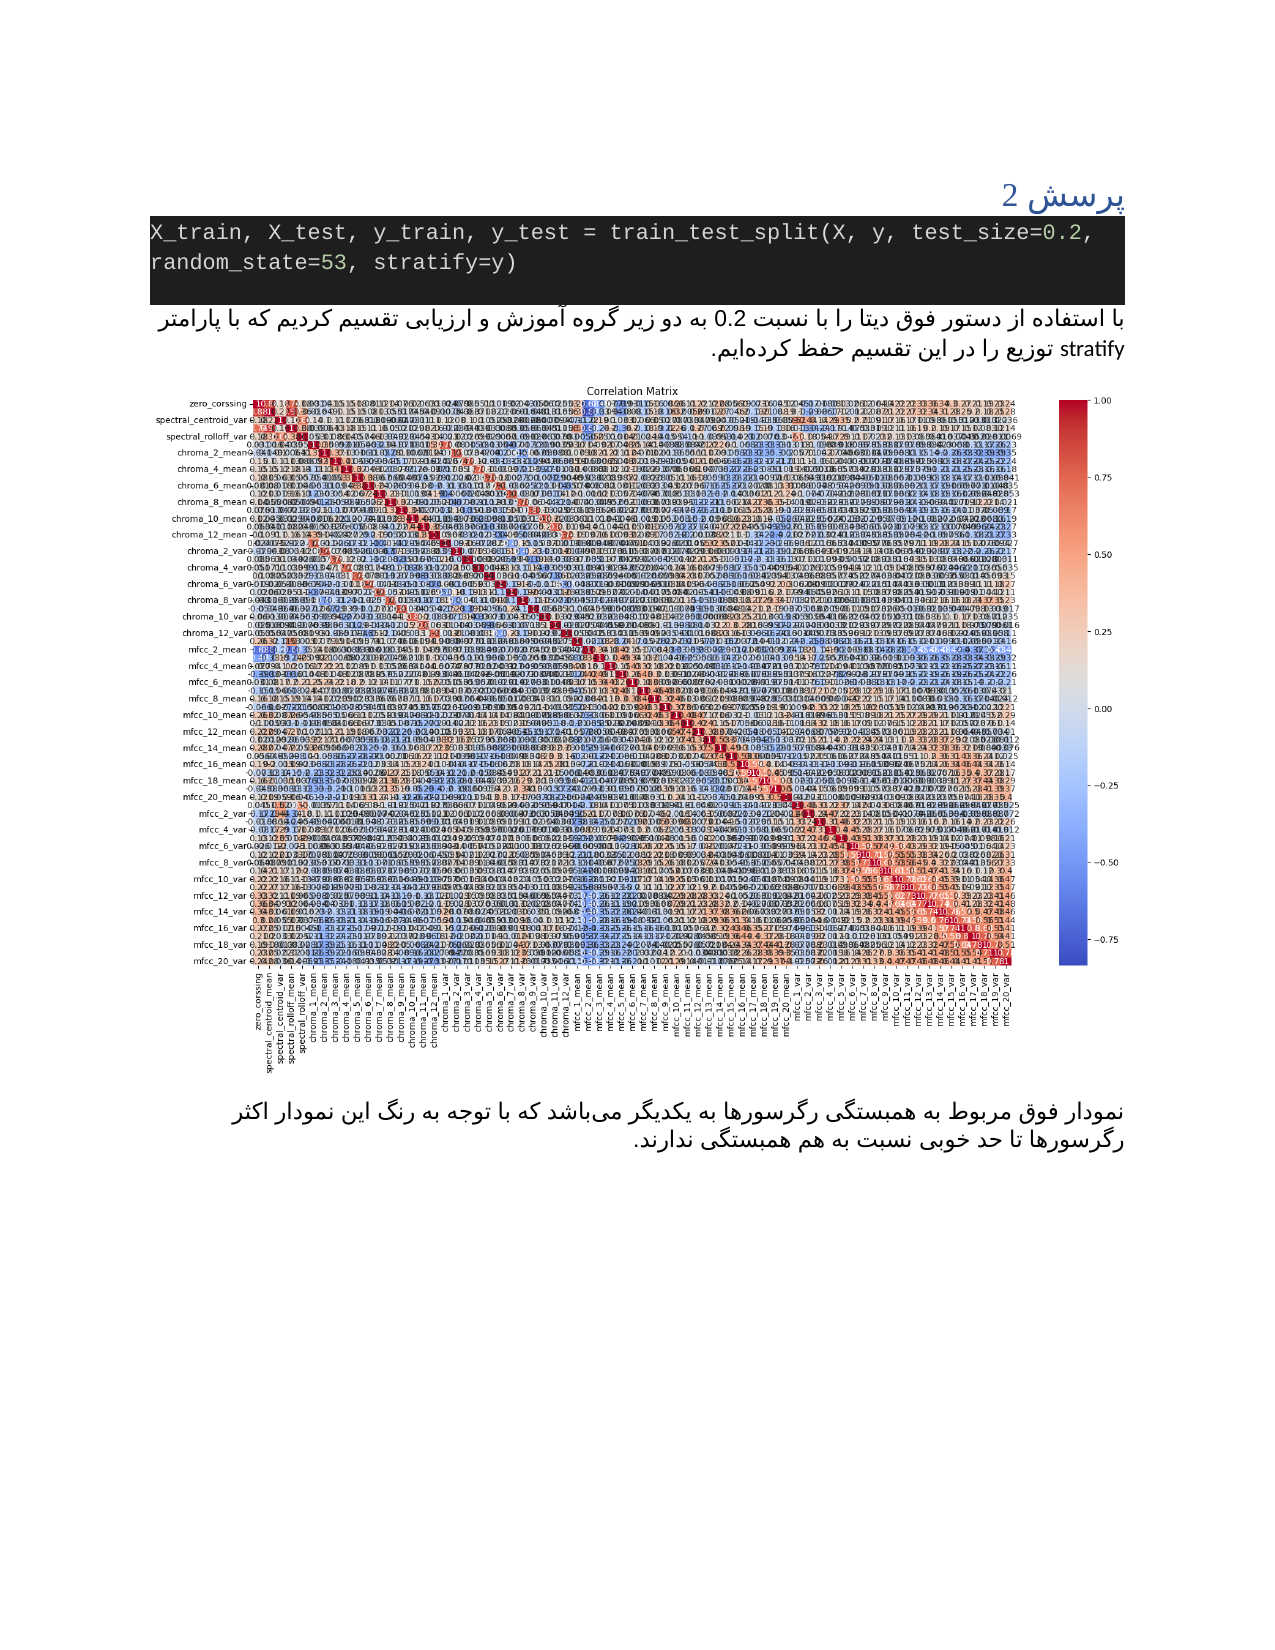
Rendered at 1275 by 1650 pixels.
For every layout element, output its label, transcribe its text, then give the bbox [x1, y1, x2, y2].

text با استفاده از دستور فوق دیتا را با نسبت 0.2 به دو زیر گروه آموزش و ارزیابی تقسیم کردیم که با پارامتر stratify توزیع را در این تقسیم حفظ کرده‌ایم. [150, 305, 1125, 362]
subtitle پرسش 2 [150, 175, 1125, 213]
picture [150, 380, 1125, 1079]
text X_train, X_test, y_train, y_test = train_test_split(X, y, test_size=0.2, random_state=53, stratify=y) [150, 216, 1125, 276]
text نمودار فوق مربوط به همبستگی رگرسورها به یکدیگر می‌باشد که با توجه به رنگ این نمودار اکثر رگرسورها تا حد خوبی نسبت به هم همبستگی ندارند. [150, 1098, 1125, 1152]
